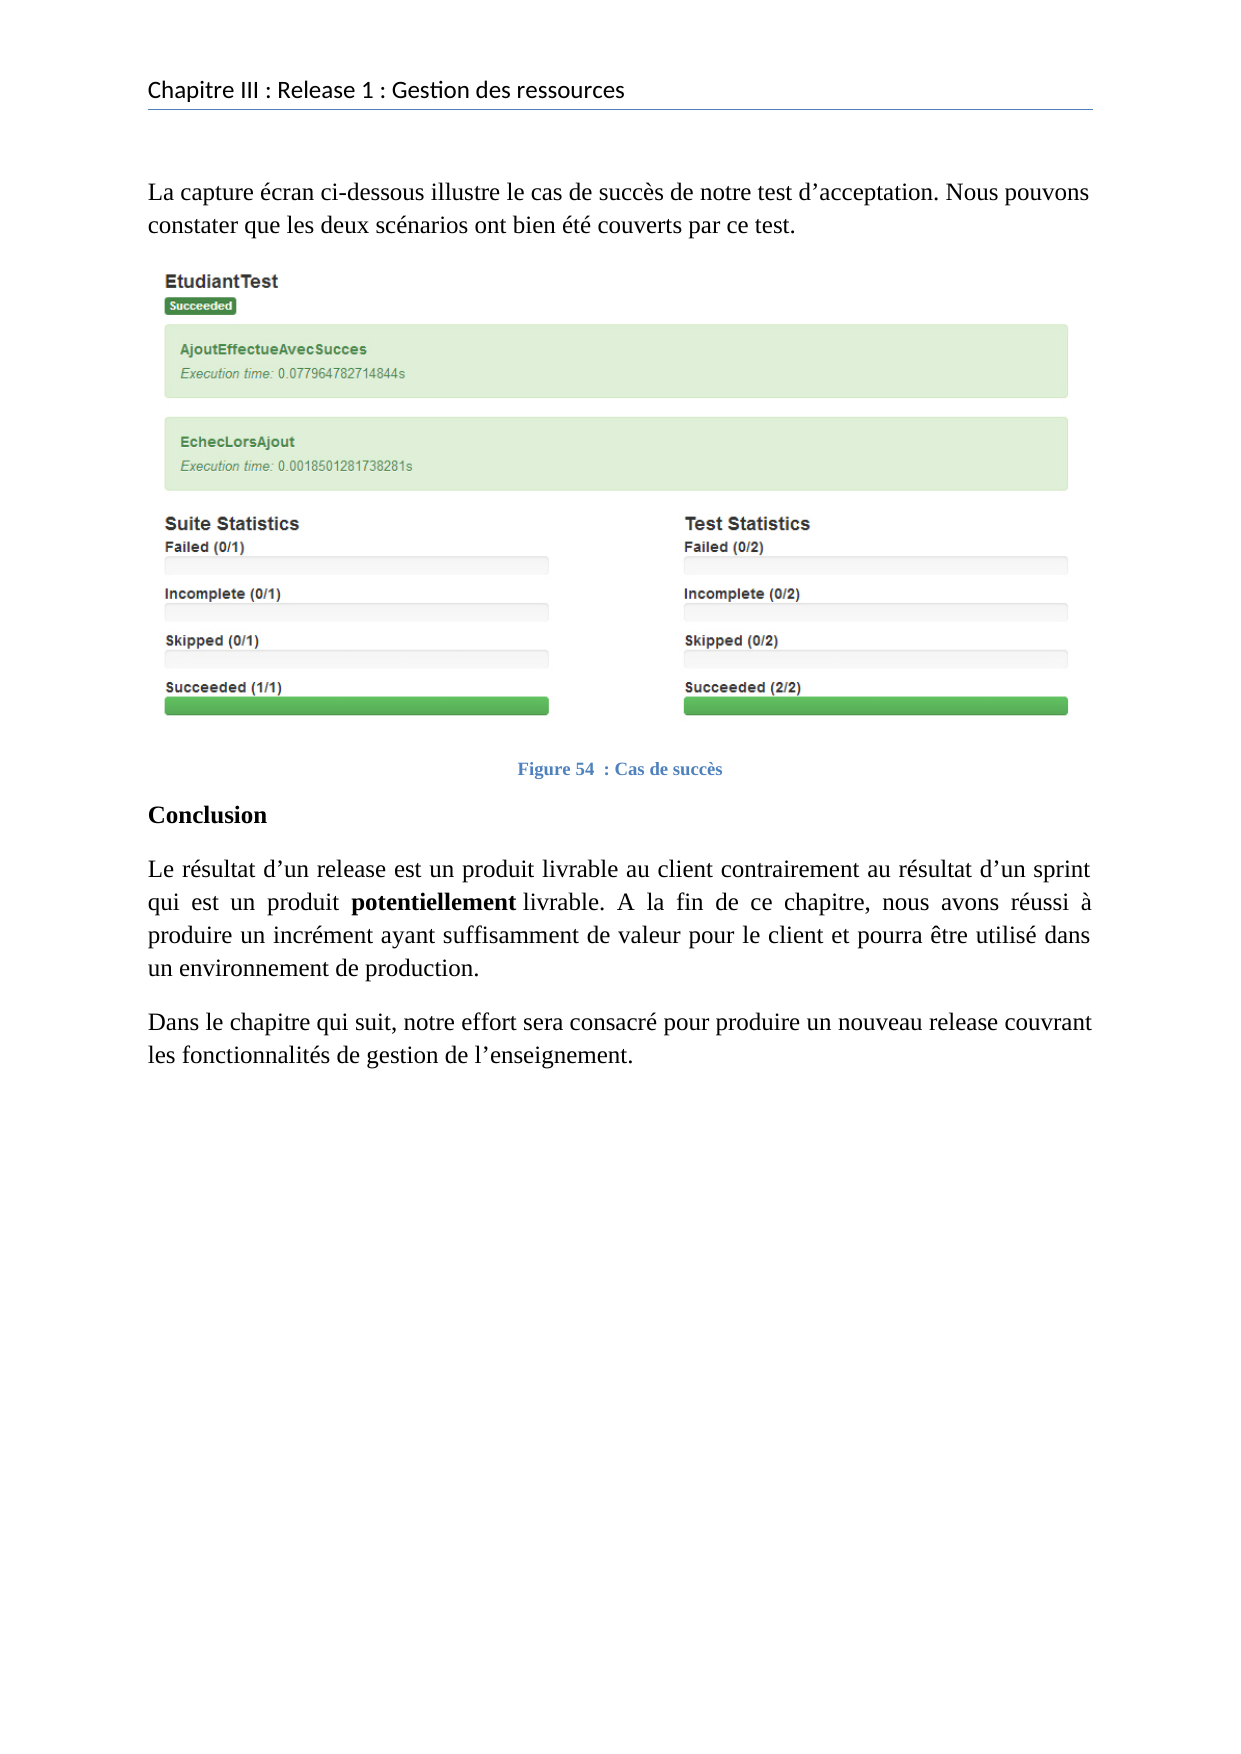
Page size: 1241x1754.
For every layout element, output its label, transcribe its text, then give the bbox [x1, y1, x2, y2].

text Dans le chapitre qui suit, notre effort sera consacré pour produire un nouveau release couvrant les fonctionnalités de gestion de l’enseignement. [148, 1007, 1093, 1069]
text Le résultat d’un release est un produit livrable au client contrairement au résultat d’un sprint qui est un produit potentiellement livrable. A la fin de ce chapitre, nous avons réussi à produire un incrément ayant suffisamment de valeur pour le client et pourra être utilisé dans un environnement de production. [148, 854, 1093, 982]
text Conclusion [148, 801, 1093, 829]
picture [147, 264, 1093, 734]
text Figure 54 : Cas de succès [148, 758, 1093, 780]
text La capture écran ci-dessous illustre le cas de succès de notre test d’acceptation. Nous pouvons constater que les deux scénarios ont bien été couverts par ce test. [148, 177, 1093, 239]
